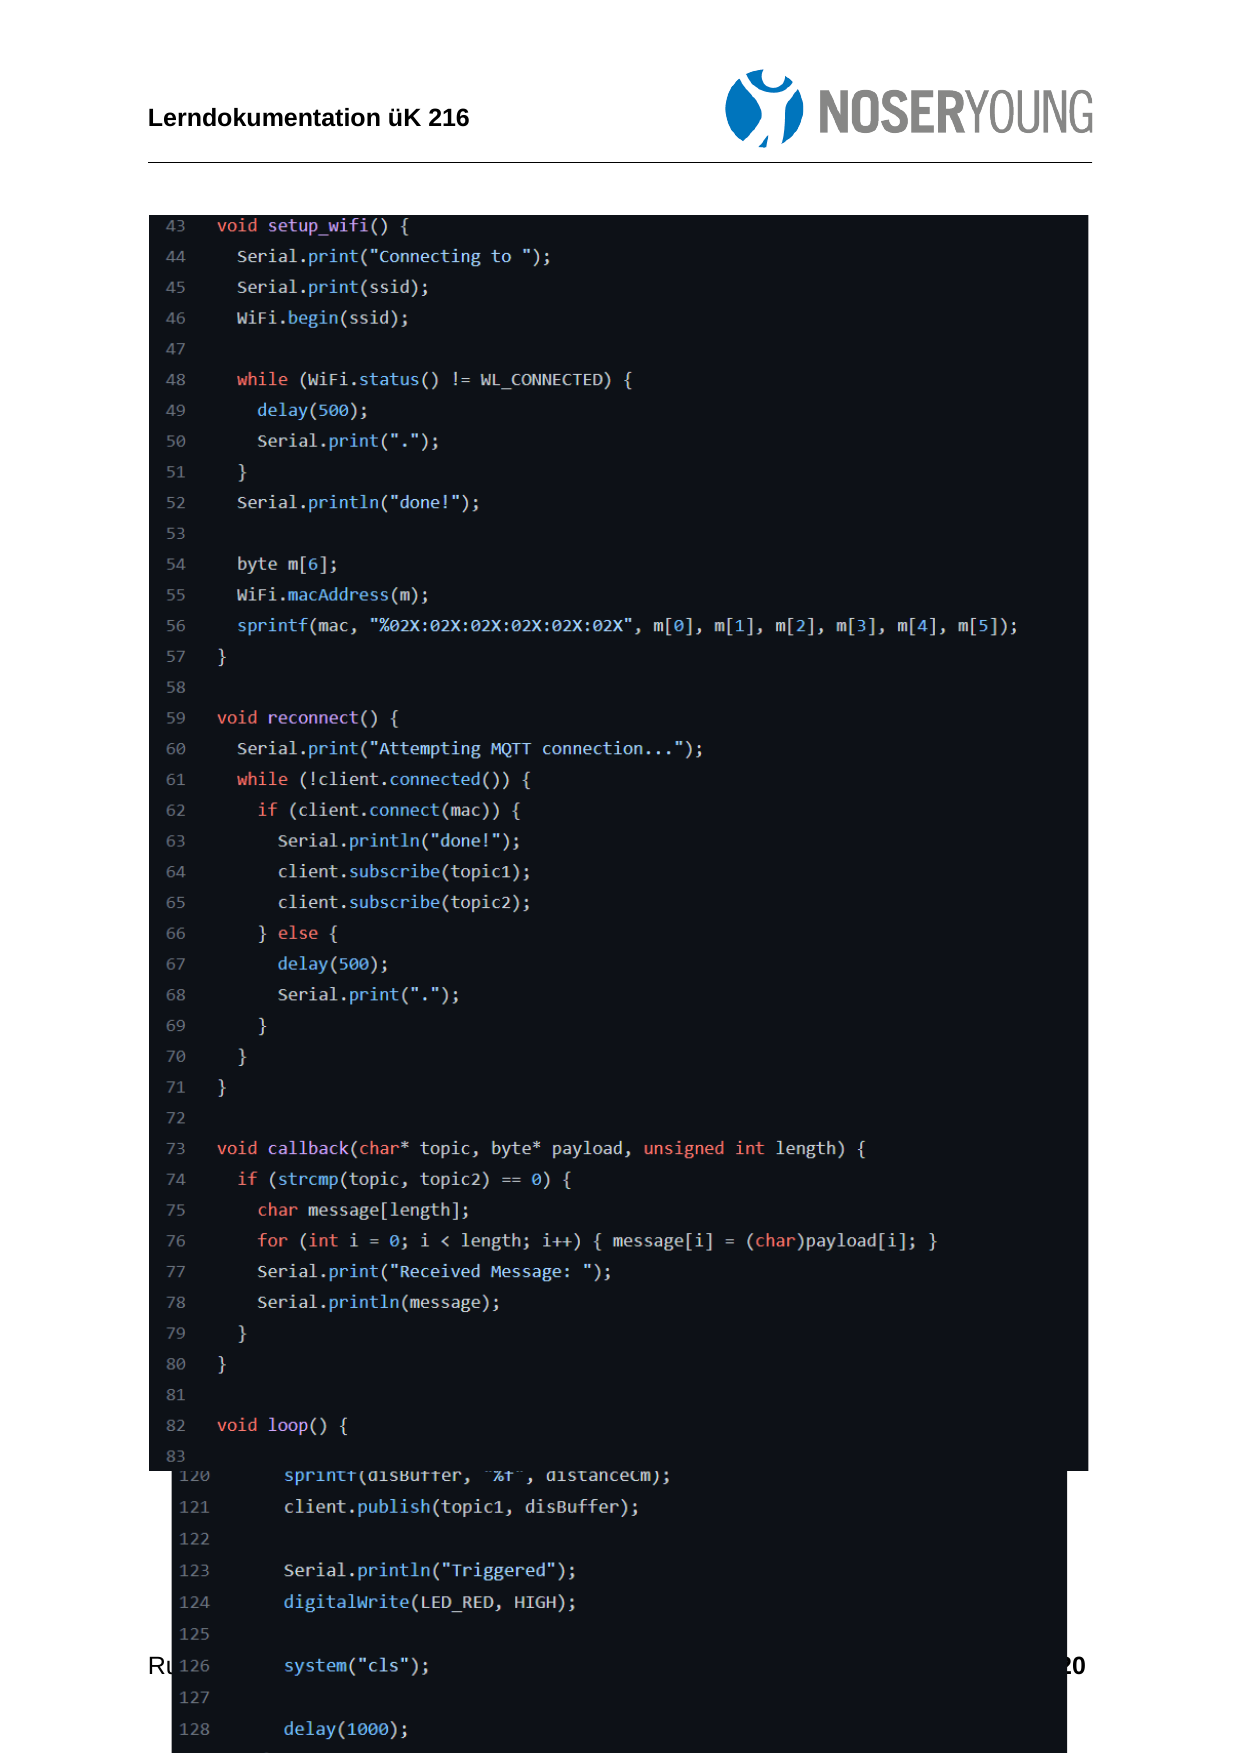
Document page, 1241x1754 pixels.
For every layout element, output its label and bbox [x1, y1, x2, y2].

picture [147, 215, 1088, 1749]
picture [725, 69, 1093, 148]
